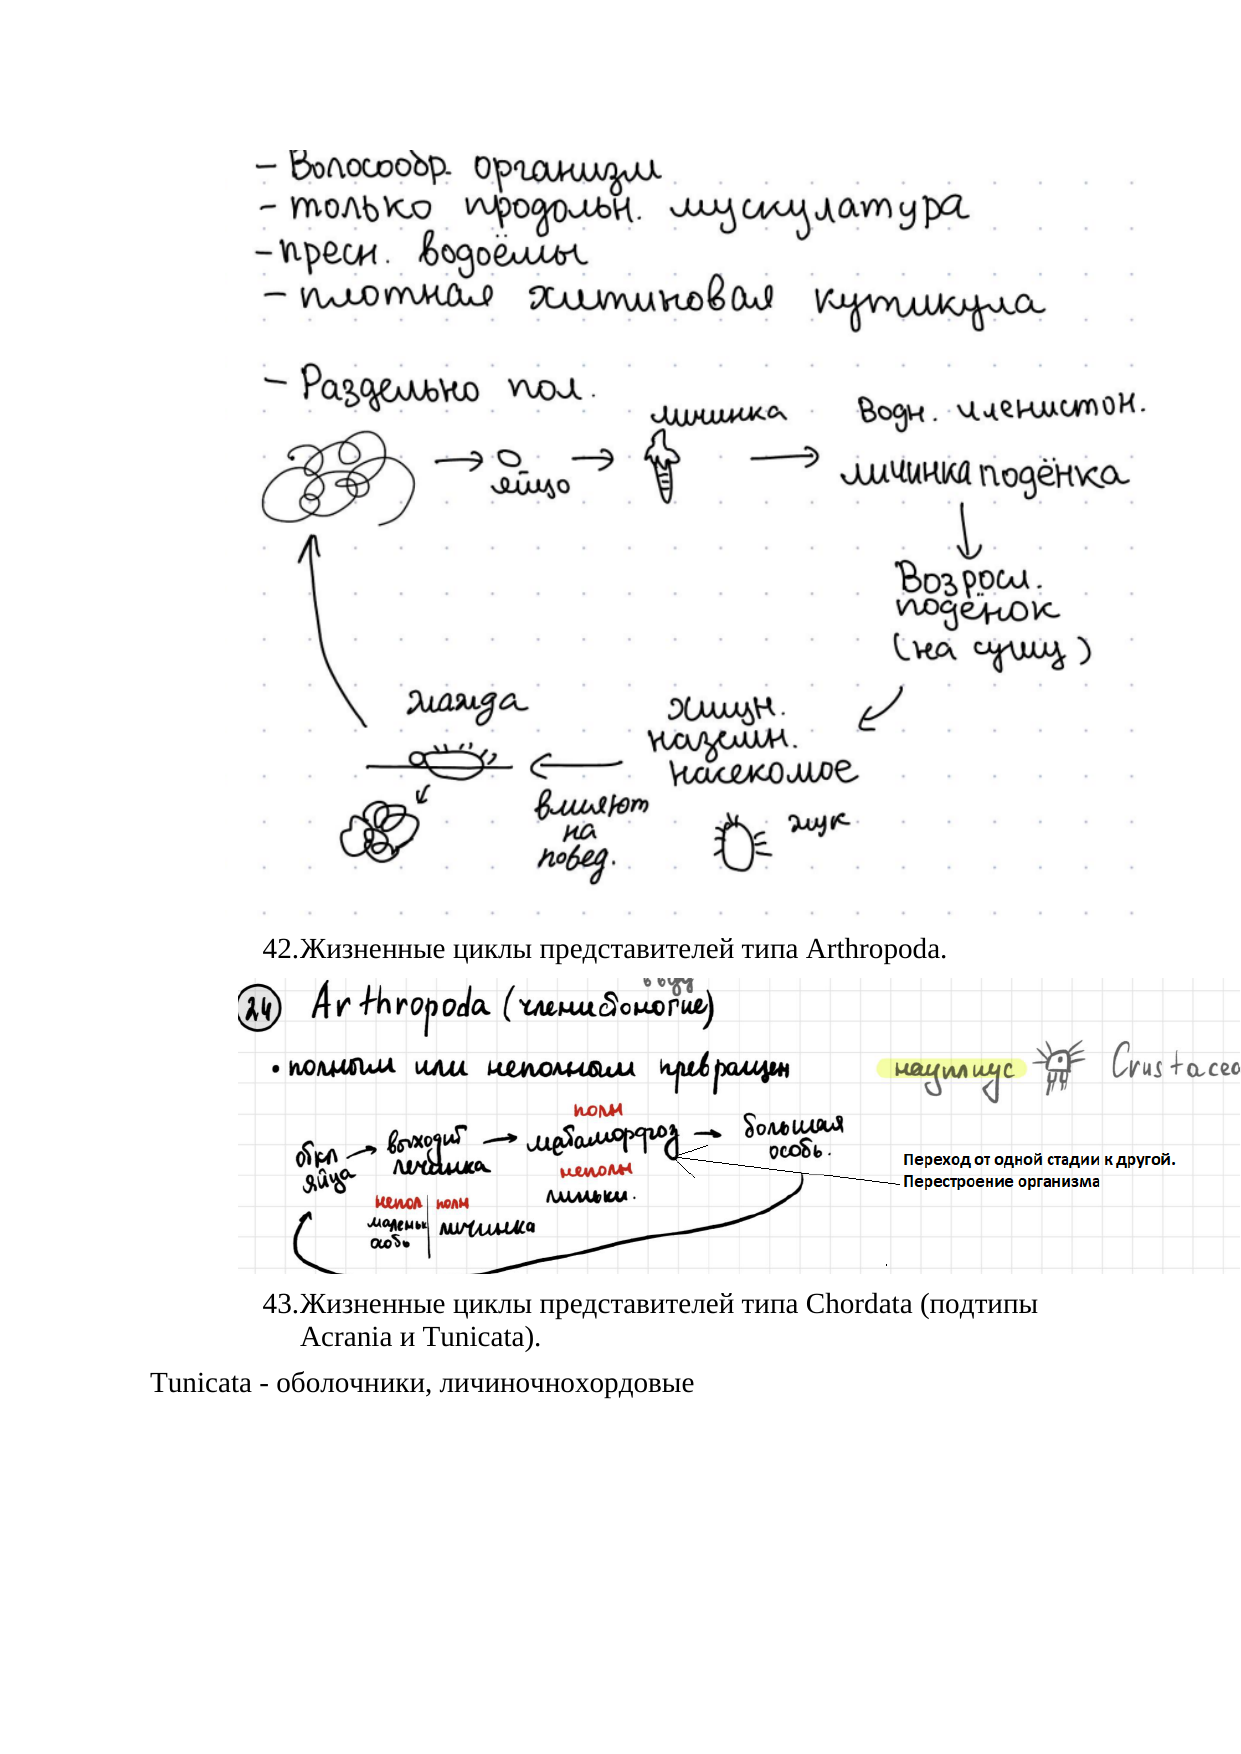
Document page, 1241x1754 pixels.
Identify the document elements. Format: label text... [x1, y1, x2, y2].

text Tunicata - оболочники, личиночнохордовые [150, 1366, 1090, 1399]
picture [225, 977, 1241, 1274]
list Жизненные циклы представителей типа Arthropoda. [262, 931, 1090, 965]
picture [225, 150, 1166, 919]
list Жизненные циклы представителей типа Chordata (подтипы Acrania и Tunicata). [262, 1286, 1090, 1353]
